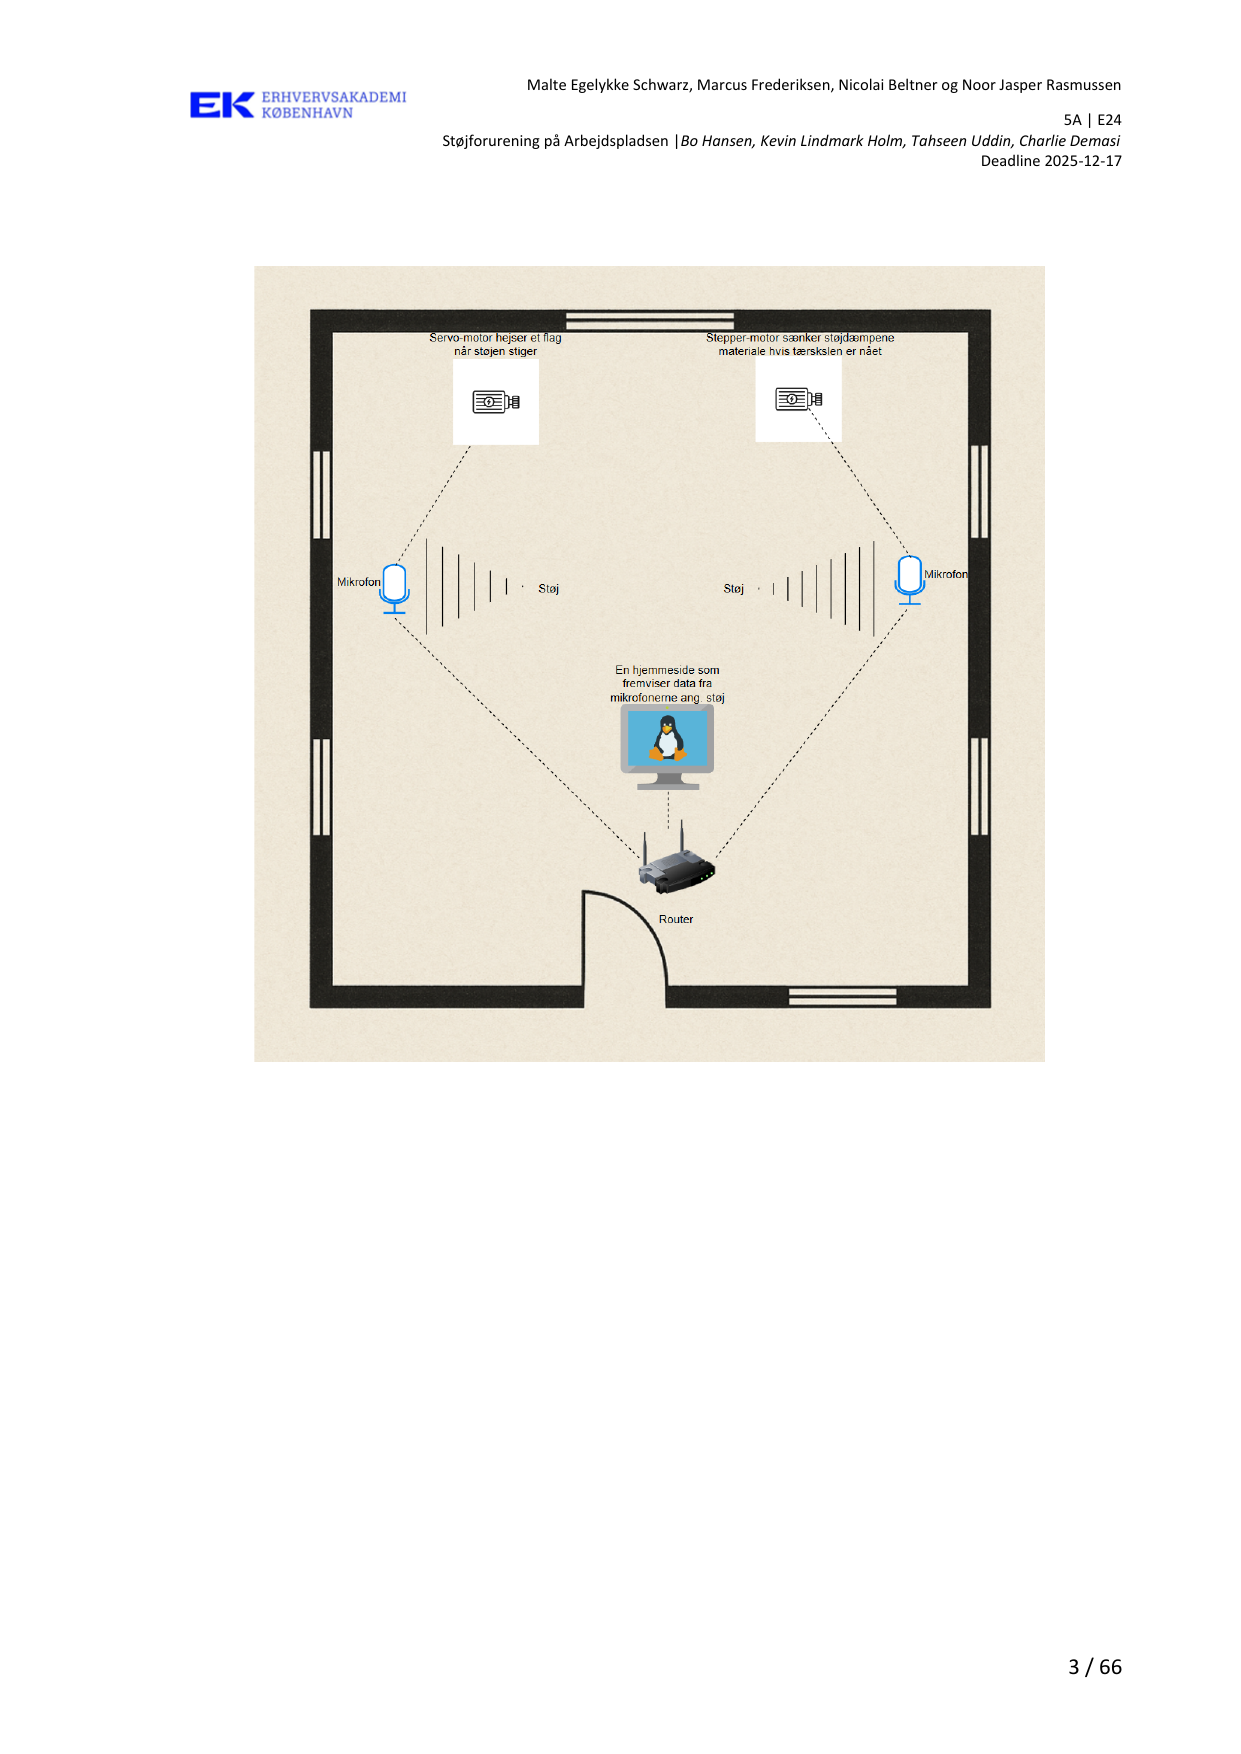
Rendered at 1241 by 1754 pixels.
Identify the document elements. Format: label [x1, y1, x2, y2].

picture [254, 266, 1045, 1062]
picture [177, 73, 420, 141]
